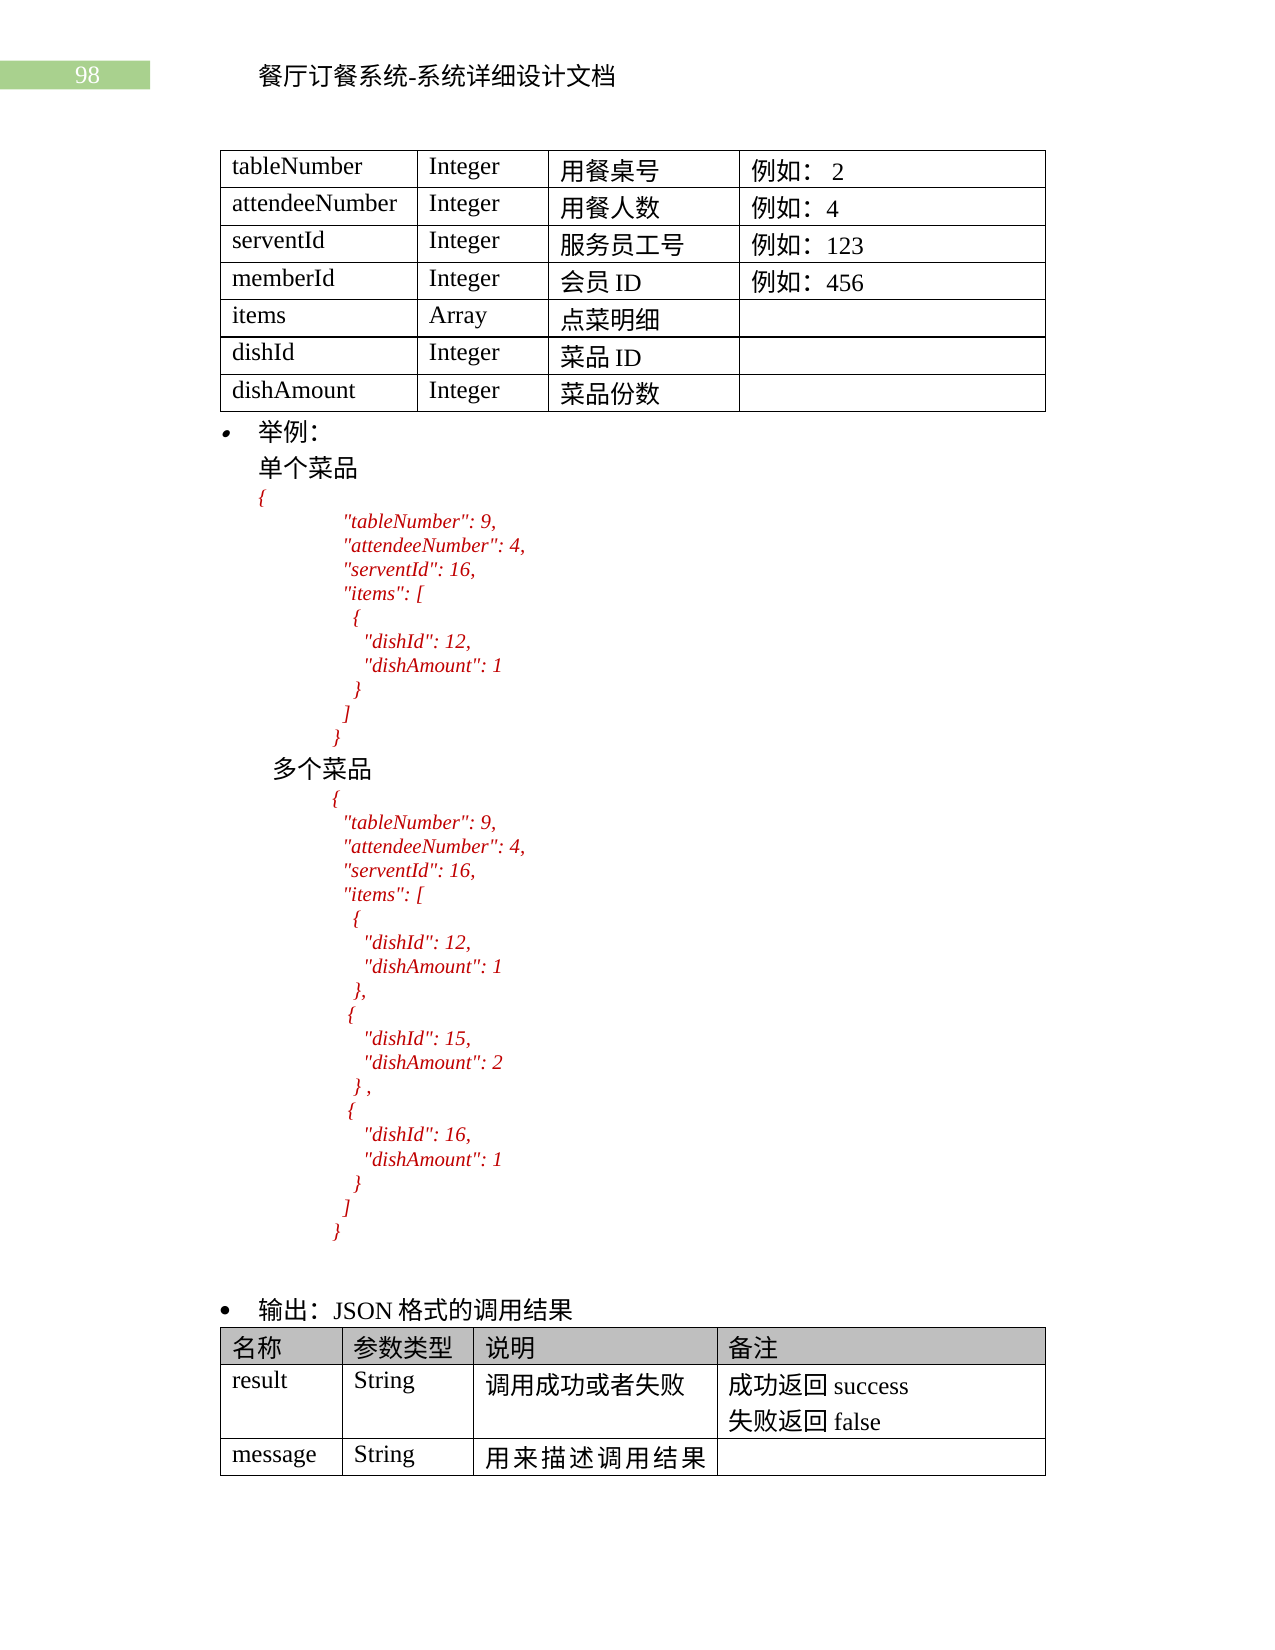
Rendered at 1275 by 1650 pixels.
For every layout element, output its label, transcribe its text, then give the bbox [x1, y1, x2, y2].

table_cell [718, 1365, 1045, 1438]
text } [272, 1219, 1088, 1243]
table_cell Integer [418, 226, 548, 262]
text }, [272, 978, 1088, 1002]
list 输出：JSON格式的调用结果 [221, 1291, 1088, 1327]
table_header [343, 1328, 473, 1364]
text "attendeeNumber": 4, [272, 533, 1088, 557]
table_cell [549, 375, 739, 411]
table_cell Array [418, 300, 548, 336]
table_cell serventId [221, 226, 417, 262]
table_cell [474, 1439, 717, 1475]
table_cell [740, 338, 1045, 374]
text "dishId": 12, [272, 930, 1088, 954]
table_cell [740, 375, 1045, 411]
text "items": [ [272, 882, 1088, 906]
table_cell Integer [418, 151, 548, 187]
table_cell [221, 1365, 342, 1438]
text { [272, 1002, 1088, 1026]
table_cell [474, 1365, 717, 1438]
table_cell [740, 300, 1045, 336]
text ] [272, 1194, 1088, 1219]
text "serventId": 16, [272, 858, 1088, 882]
table_cell 用餐人数 [549, 188, 739, 224]
text "tableNumber": 9, [272, 809, 1088, 834]
table_cell 用餐桌号 [549, 151, 739, 187]
table_cell dishId [221, 338, 417, 374]
table_cell 例如： 2 [740, 151, 1045, 187]
text "serventId": 16, [272, 557, 1088, 581]
text } [272, 1171, 1088, 1194]
table_cell Integer [418, 263, 548, 299]
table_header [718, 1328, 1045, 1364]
text "dishId": 16, [272, 1122, 1088, 1146]
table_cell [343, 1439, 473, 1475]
text "dishId": 12, [272, 629, 1088, 653]
table_cell dishAmount [221, 375, 417, 411]
table_cell Integer [418, 188, 548, 224]
table_cell Integer [418, 338, 548, 374]
text "dishAmount": 2 [272, 1050, 1088, 1074]
text { [272, 906, 1088, 930]
table_cell 例如：4 [740, 188, 1045, 224]
text { [272, 1098, 1088, 1122]
list 举例： 单个菜品 { [221, 412, 1088, 509]
text "dishAmount": 1 [272, 954, 1088, 978]
table_cell 服务员工号 [549, 226, 739, 262]
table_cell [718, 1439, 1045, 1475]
table_cell 点菜明细 [549, 300, 739, 336]
text } , [272, 1074, 1088, 1098]
table_cell 例如：123 [740, 226, 1045, 262]
table_cell items [221, 300, 417, 336]
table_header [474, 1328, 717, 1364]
table_cell 会员ID [549, 263, 739, 299]
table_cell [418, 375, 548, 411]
text } [272, 677, 1088, 701]
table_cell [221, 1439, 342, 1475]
text ] [272, 701, 1088, 725]
text { [272, 786, 1088, 809]
table_cell 菜品ID [549, 338, 739, 374]
table_cell memberId [221, 263, 417, 299]
text "tableNumber": 9, [272, 509, 1088, 533]
text { [272, 605, 1088, 629]
table_cell attendeeNumber [221, 188, 417, 224]
table_cell tableNumber [221, 151, 417, 187]
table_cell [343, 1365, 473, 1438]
text "dishId": 15, [272, 1026, 1088, 1050]
text "dishAmount": 1 [272, 1146, 1088, 1171]
text } 多个菜品 [272, 725, 1088, 786]
text "items": [ [272, 581, 1088, 605]
text "attendeeNumber": 4, [272, 834, 1088, 858]
table_cell 例如：456 [740, 263, 1045, 299]
text "dishAmount": 1 [272, 653, 1088, 677]
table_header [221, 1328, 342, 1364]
